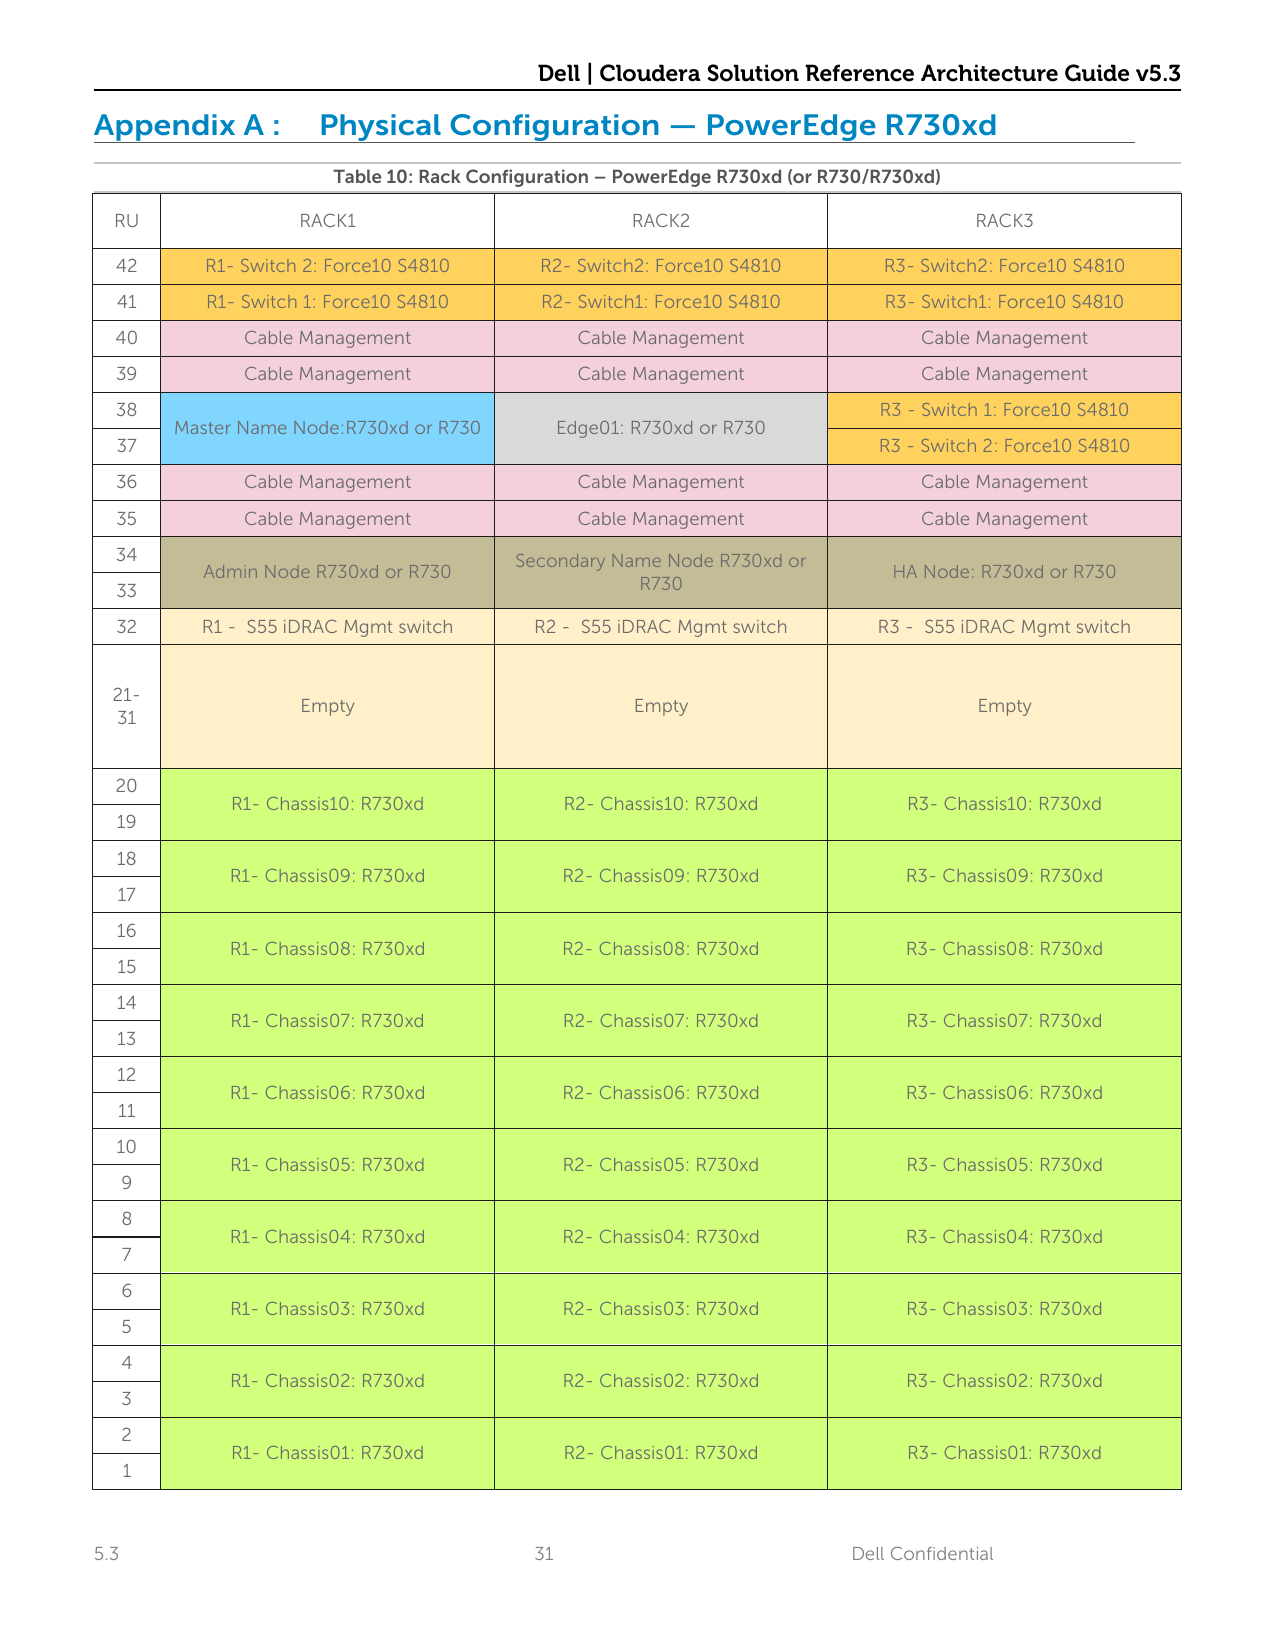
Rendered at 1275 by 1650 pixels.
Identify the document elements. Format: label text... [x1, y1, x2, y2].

table_cell R2- Chassis07: R730xd [495, 985, 827, 1056]
table_cell R3- Chassis09: R730xd [828, 841, 1181, 912]
table_header RACK1 [161, 194, 494, 248]
table_cell Edge01: R730xd or R730 [495, 393, 827, 464]
table_cell R2- Switch2: Force10 S4810 [495, 249, 827, 284]
table_cell 7 [93, 1238, 160, 1272]
table_cell 20 [93, 769, 160, 804]
table_cell R1 - S55 iDRAC Mgmt switch [161, 609, 494, 644]
table_cell Cable Management [828, 321, 1181, 356]
table_cell Cable Management [161, 321, 494, 356]
table_cell 1 [93, 1454, 160, 1489]
table_cell R2- Chassis09: R730xd [495, 841, 827, 912]
table_cell Cable Management [161, 357, 494, 392]
table_cell 40 [93, 321, 160, 356]
table_cell 37 [93, 429, 160, 464]
table_cell Secondary Name Node R730xd or R730 [495, 537, 827, 608]
table_cell 32 [93, 609, 160, 644]
table_cell 38 [93, 393, 160, 428]
table_cell 12 [93, 1057, 160, 1092]
table_cell Empty [495, 645, 827, 768]
table_cell Cable Management [161, 465, 494, 500]
table_cell Cable Management [495, 321, 827, 356]
table_header RACK2 [495, 194, 827, 248]
table_cell R2- Switch1: Force10 S4810 [495, 285, 827, 320]
table_cell 42 [93, 249, 160, 284]
table_cell Admin Node R730xd or R730 [161, 537, 494, 608]
table_cell 3 [93, 1382, 160, 1417]
table_cell R2- Chassis04: R730xd [495, 1201, 827, 1272]
table_cell R3- Chassis02: R730xd [828, 1346, 1181, 1417]
table_cell R1- Chassis09: R730xd [161, 841, 494, 912]
table_cell 13 [93, 1021, 160, 1056]
table_cell R3- Switch2: Force10 S4810 [828, 249, 1181, 284]
table_cell 18 [93, 841, 160, 876]
table_cell R2- Chassis02: R730xd [495, 1346, 827, 1417]
table_cell 2 [93, 1418, 160, 1453]
table_cell R3- Chassis06: R730xd [828, 1057, 1181, 1128]
table_cell R3- Chassis08: R730xd [828, 913, 1181, 984]
table_cell 10 [93, 1129, 160, 1164]
table_cell R1- Chassis10: R730xd [161, 769, 494, 840]
table_cell R2- Chassis03: R730xd [495, 1274, 827, 1344]
table_cell 5 [93, 1310, 160, 1344]
table_cell Cable Management [828, 465, 1181, 500]
table_cell 6 [93, 1274, 160, 1308]
table_cell Cable Management [161, 501, 494, 536]
table_cell 4 [93, 1346, 160, 1381]
table_cell R3- Chassis03: R730xd [828, 1274, 1181, 1344]
table_cell R1- Chassis06: R730xd [161, 1057, 494, 1128]
table_header RU [93, 194, 160, 248]
table_cell Empty [828, 645, 1181, 768]
table_cell Cable Management [495, 465, 827, 500]
table_cell R3- Chassis10: R730xd [828, 769, 1181, 840]
table_cell R2- Chassis10: R730xd [495, 769, 827, 840]
table_cell R1- Chassis05: R730xd [161, 1129, 494, 1200]
table_cell R2- Chassis05: R730xd [495, 1129, 827, 1200]
table_cell R2 - S55 iDRAC Mgmt switch [495, 609, 827, 644]
table_cell 15 [93, 949, 160, 984]
table_cell R3- Chassis07: R730xd [828, 985, 1181, 1056]
table_cell R3- Chassis04: R730xd [828, 1201, 1181, 1272]
table_cell R1- Chassis01: R730xd [161, 1418, 494, 1489]
table_cell 21-31 [93, 645, 160, 768]
table_cell 36 [93, 465, 160, 500]
table_cell R3- Switch1: Force10 S4810 [828, 285, 1181, 320]
table_cell R2- Chassis06: R730xd [495, 1057, 827, 1128]
table_cell R3 - Switch 1: Force10 S4810 [828, 393, 1181, 428]
table_cell Cable Management [828, 501, 1181, 536]
table_cell R2- Chassis01: R730xd [495, 1418, 827, 1489]
table_cell R3 - S55 iDRAC Mgmt switch [828, 609, 1181, 644]
table_cell 8 [93, 1201, 160, 1236]
table_cell 41 [93, 285, 160, 320]
table_cell R1- Switch 2: Force10 S4810 [161, 249, 494, 284]
table_cell R1- Chassis08: R730xd [161, 913, 494, 984]
table_cell R1- Chassis07: R730xd [161, 985, 494, 1056]
table_cell 9 [93, 1165, 160, 1200]
table_cell R2- Chassis08: R730xd [495, 913, 827, 984]
table_cell 11 [93, 1093, 160, 1128]
table_cell 16 [93, 913, 160, 948]
table_cell R1- Chassis02: R730xd [161, 1346, 494, 1417]
table_cell HA Node: R730xd or R730 [828, 537, 1181, 608]
table_cell R3- Chassis05: R730xd [828, 1129, 1181, 1200]
table_cell 34 [93, 537, 160, 572]
table_cell 17 [93, 877, 160, 912]
table_cell 33 [93, 573, 160, 608]
table_cell R3 - Switch 2: Force10 S4810 [828, 429, 1181, 464]
table_cell 14 [93, 985, 160, 1020]
table_cell Empty [161, 645, 494, 768]
table_cell Cable Management [828, 357, 1181, 392]
table_cell Master Name Node:R730xd or R730 [161, 393, 494, 464]
text Physical Configuration — PowerEdge R730xd [94, 115, 1135, 142]
table_cell R1- Chassis03: R730xd [161, 1274, 494, 1344]
table_cell R1- Switch 1: Force10 S4810 [161, 285, 494, 320]
table_cell Cable Management [495, 501, 827, 536]
table_cell Cable Management [495, 357, 827, 392]
table_cell 19 [93, 805, 160, 840]
table_cell 39 [93, 357, 160, 392]
table_header RACK3 [828, 194, 1181, 248]
table_cell R1- Chassis04: R730xd [161, 1201, 494, 1272]
table_cell 35 [93, 501, 160, 536]
table_cell R3- Chassis01: R730xd [828, 1418, 1181, 1489]
